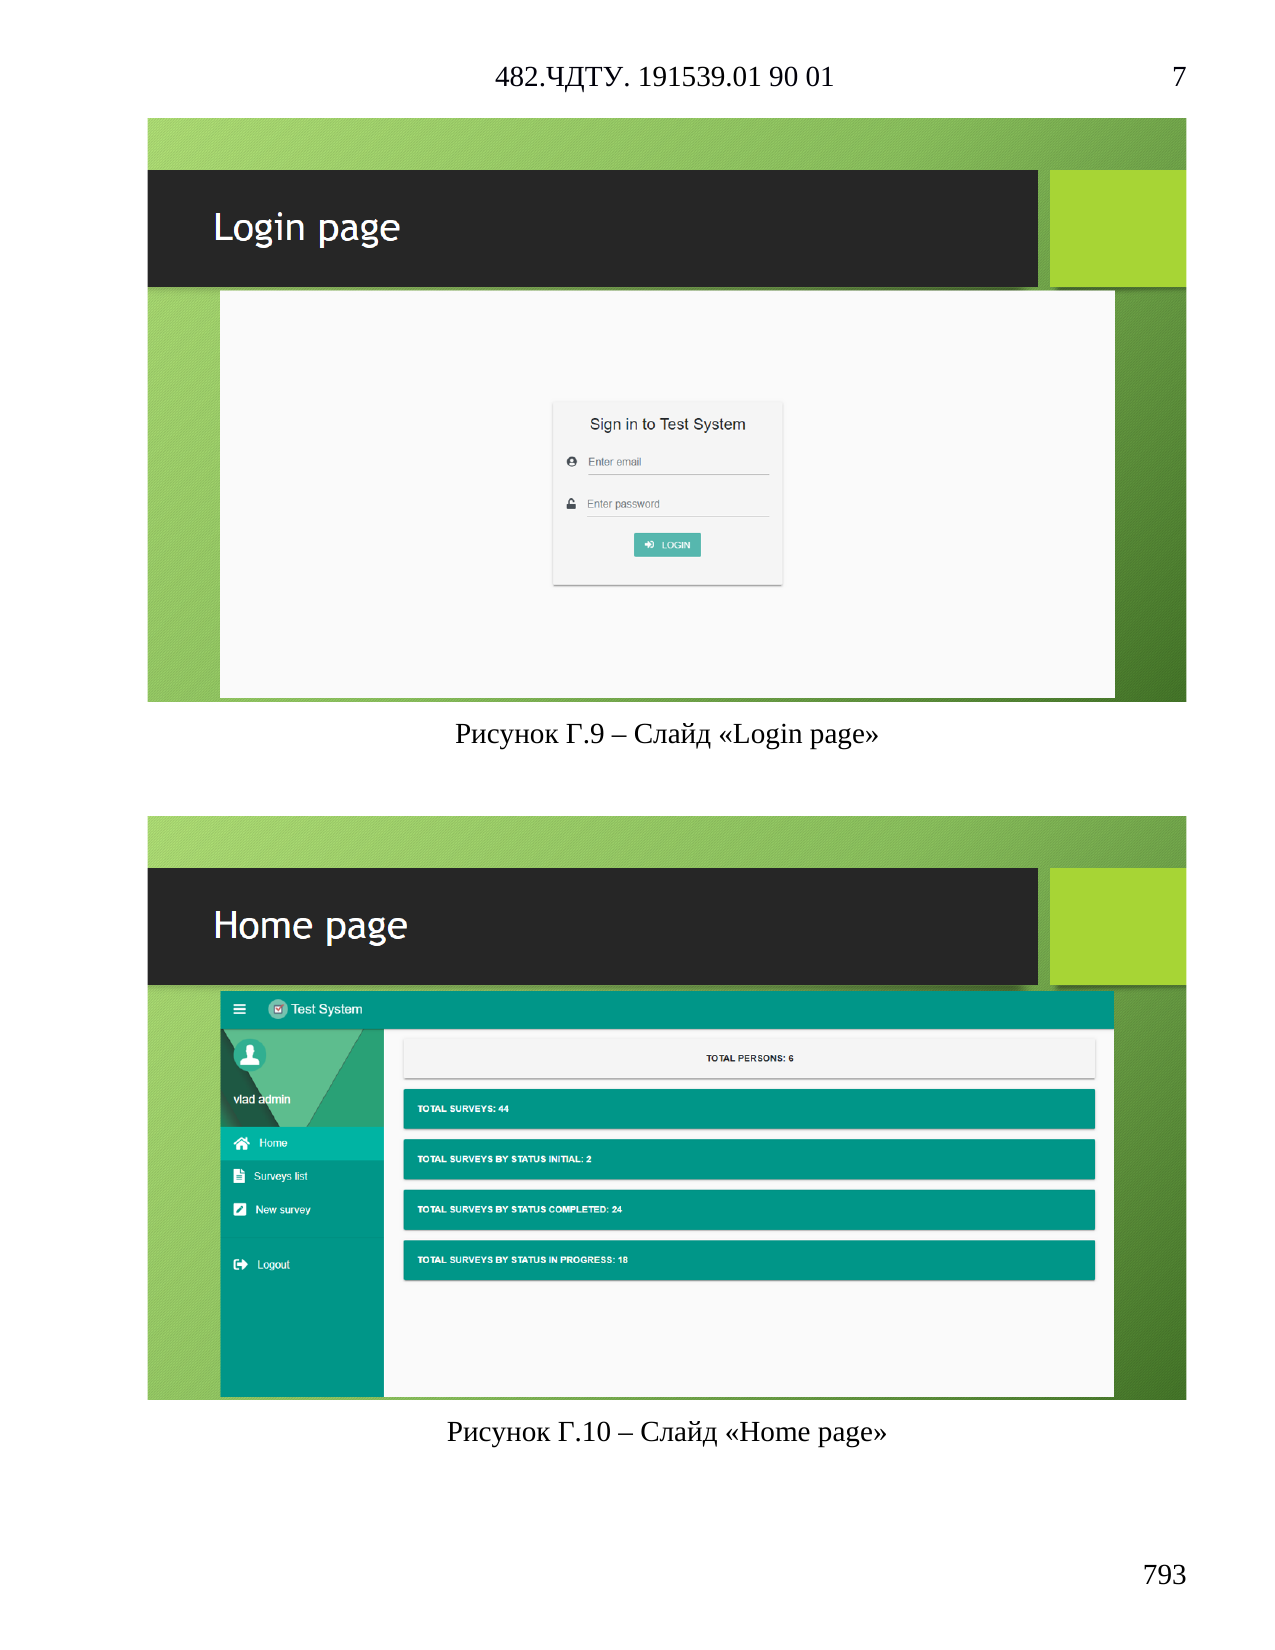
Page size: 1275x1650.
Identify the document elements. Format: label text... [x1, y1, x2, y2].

picture [147, 118, 1187, 702]
picture [147, 816, 1187, 1400]
text Рисунок Г.10 – Слайд «Home page» [148, 1414, 1186, 1447]
text Рисунок Г.9 – Слайд «Login page» [148, 716, 1186, 749]
